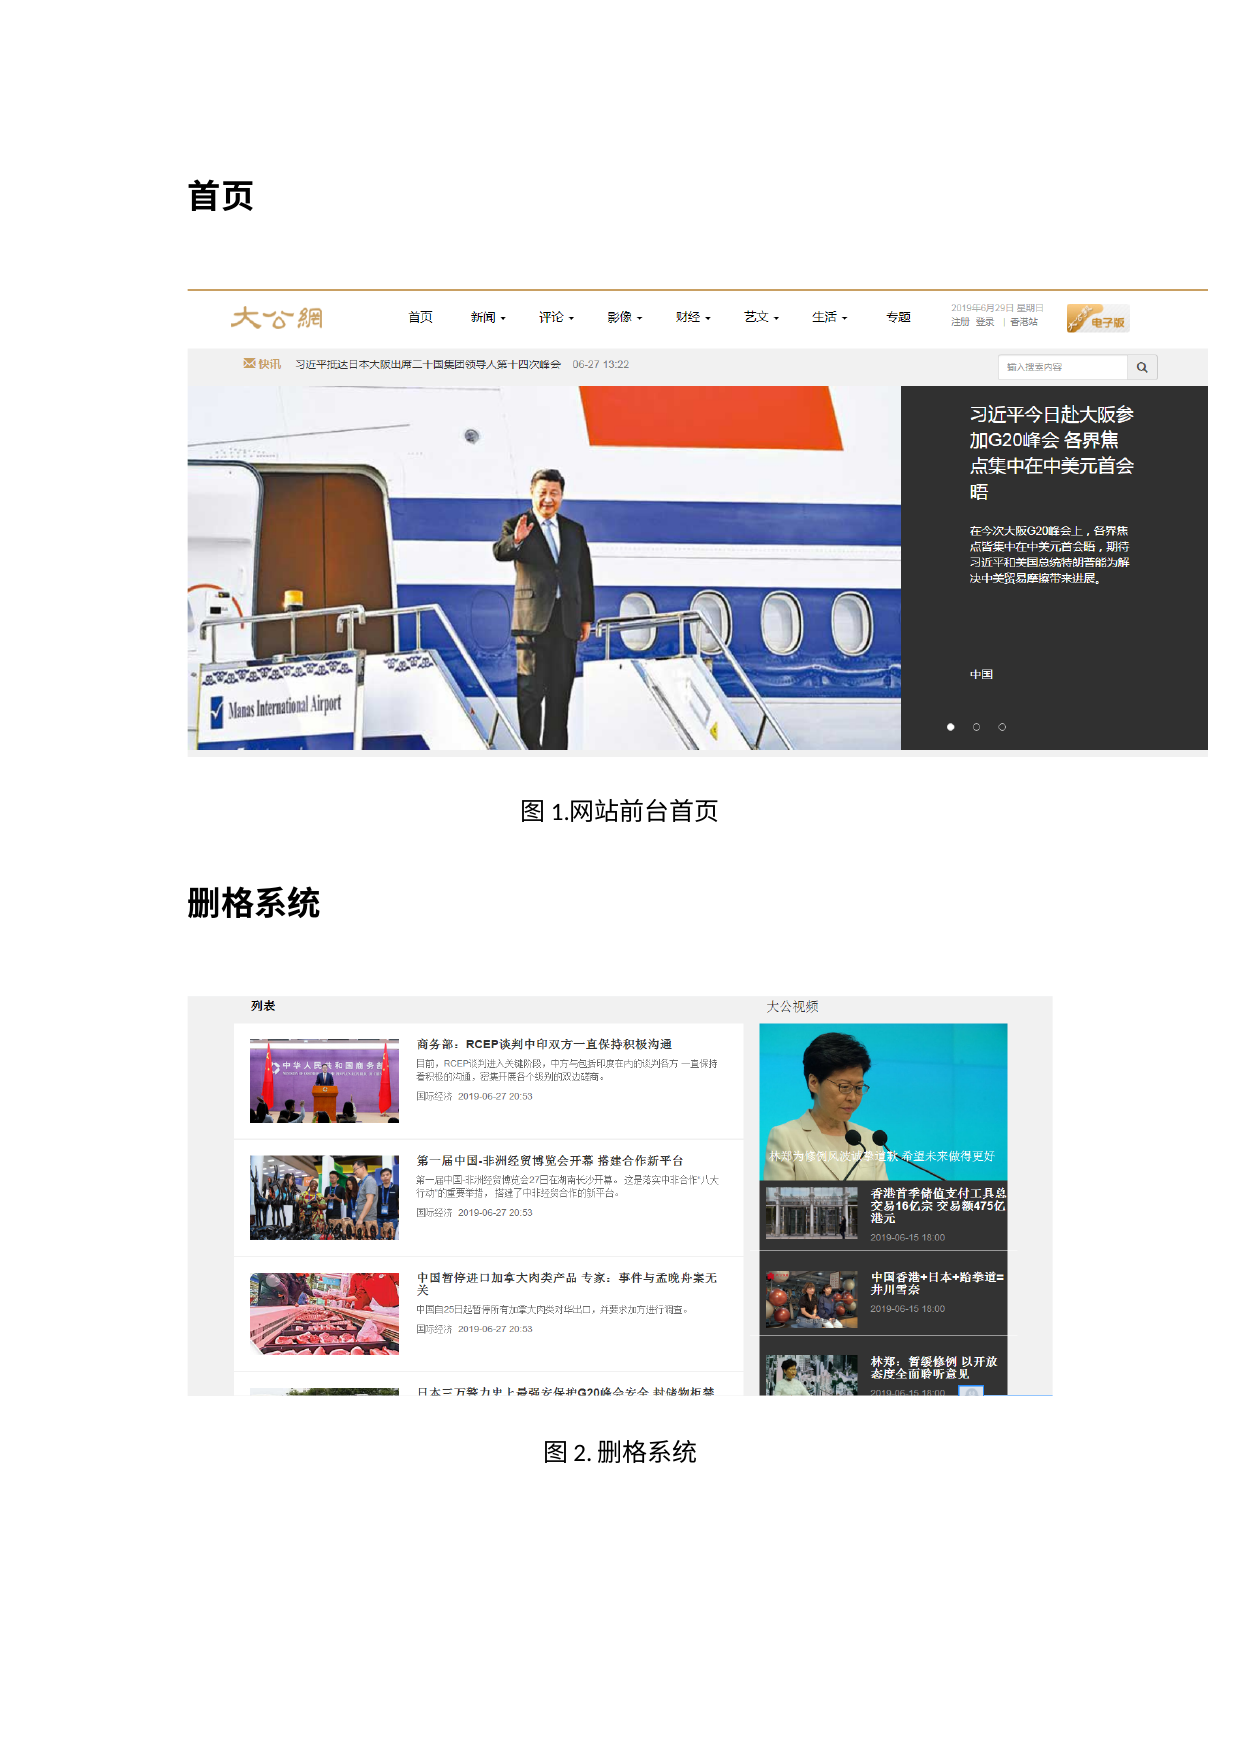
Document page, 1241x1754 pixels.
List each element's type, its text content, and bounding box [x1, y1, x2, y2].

subtitle 首页 [187, 162, 1053, 227]
subtitle 删格系统 [187, 869, 1053, 934]
picture [187, 289, 1208, 757]
text 图1.网站前台首页 [187, 777, 1053, 842]
picture [187, 996, 1053, 1396]
text 图2. 删格系统 [187, 1418, 1053, 1483]
